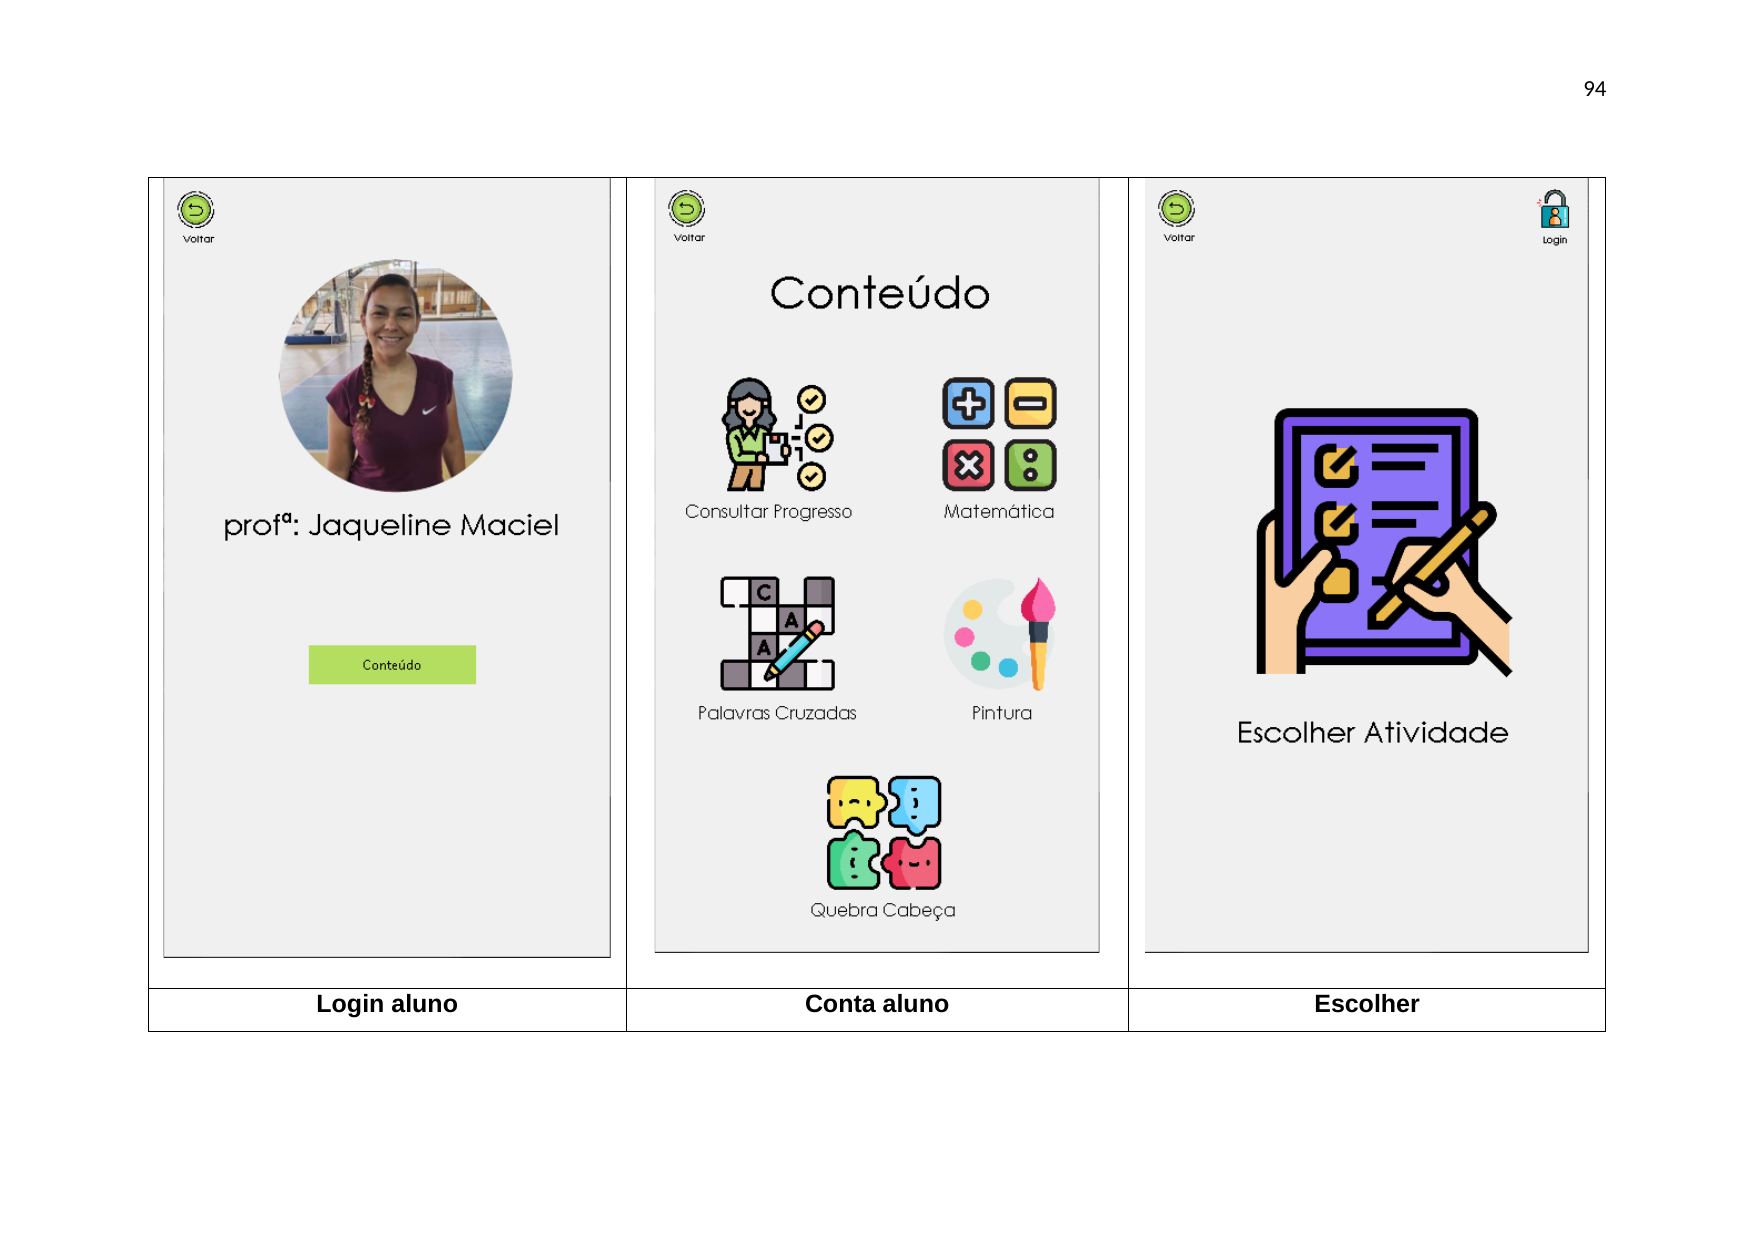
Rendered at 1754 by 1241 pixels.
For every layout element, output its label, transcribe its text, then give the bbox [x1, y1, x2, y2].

table_cell [627, 178, 1128, 988]
picture [1145, 178, 1589, 953]
table_cell Conta aluno [627, 989, 1128, 1031]
table_cell Escolher [1129, 989, 1605, 1031]
table_cell Login aluno [149, 989, 626, 1031]
table_cell [1129, 178, 1605, 988]
picture [163, 178, 611, 958]
picture [654, 178, 1100, 953]
table_cell [149, 178, 626, 988]
